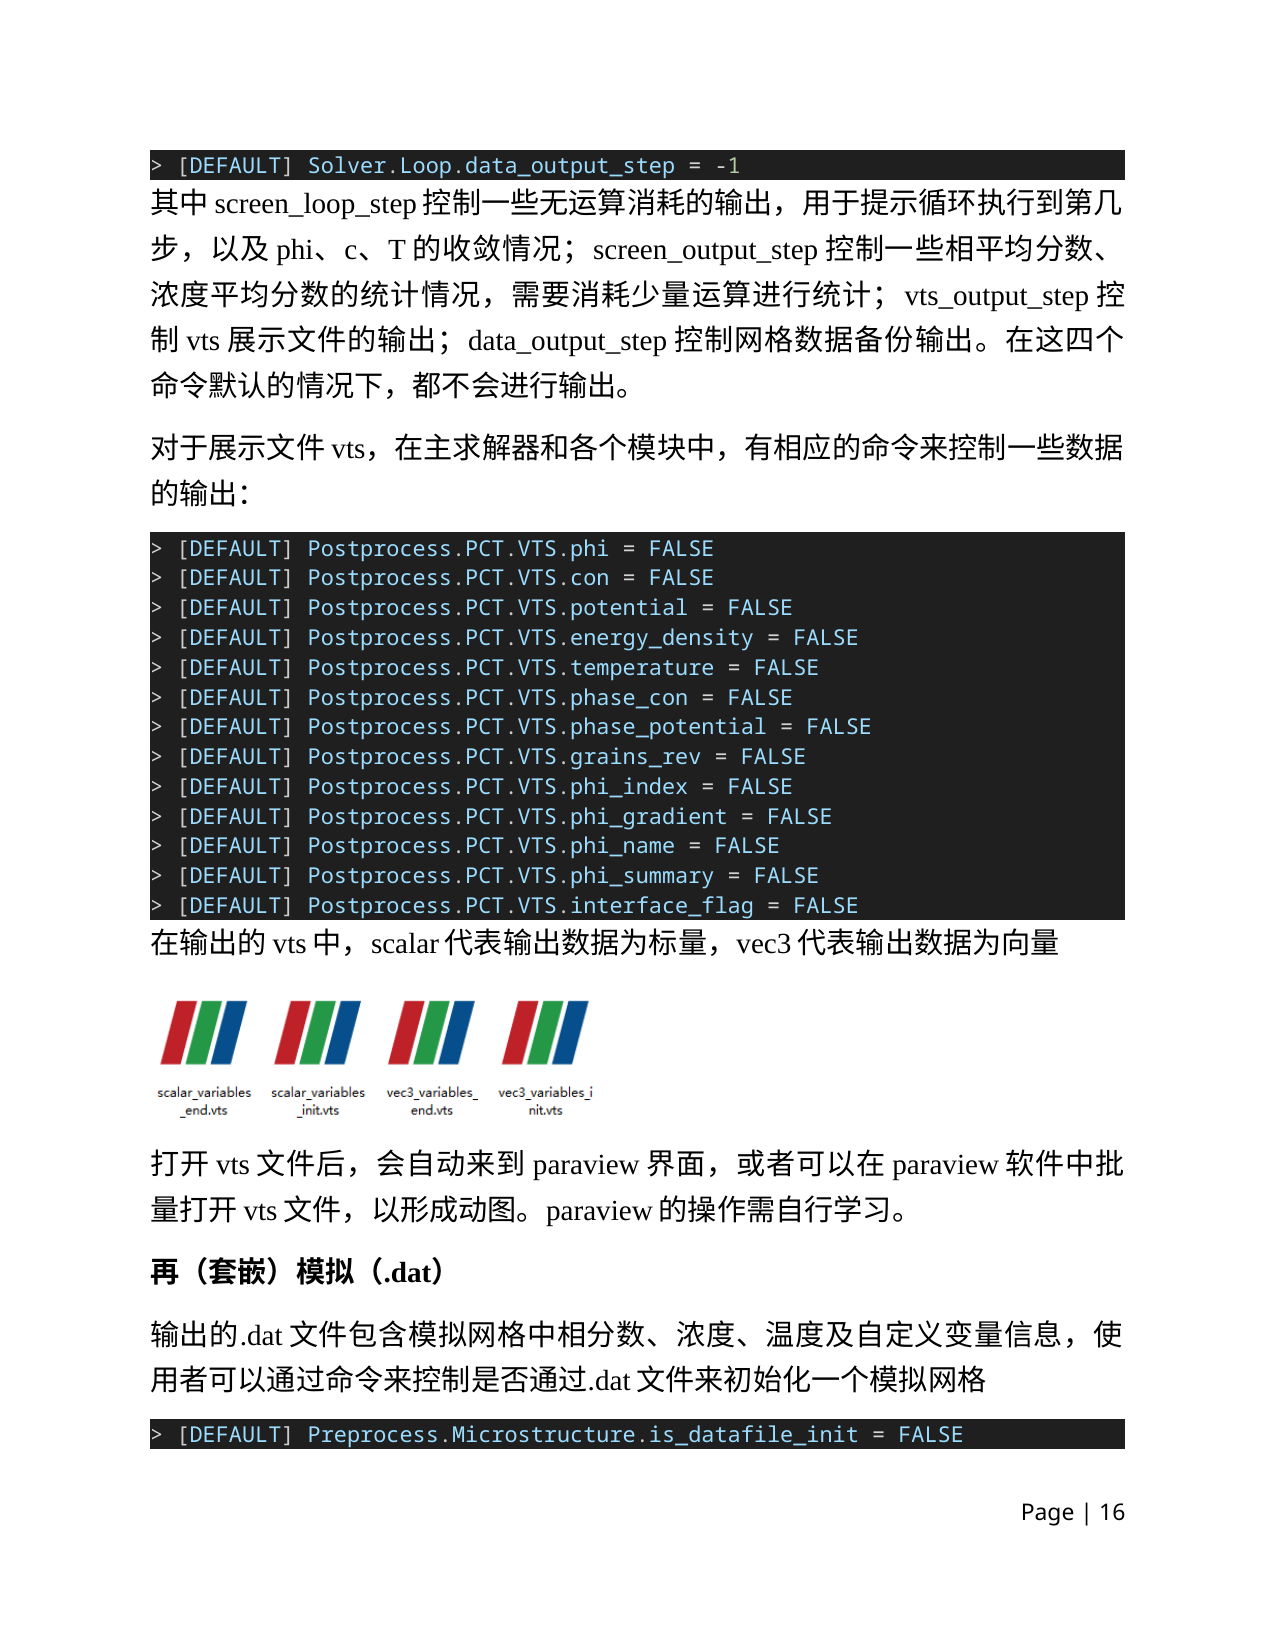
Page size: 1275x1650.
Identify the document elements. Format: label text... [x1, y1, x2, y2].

text > [DEFAULT] Postprocess.PCT.VTS.phi = FALSE [150, 532, 1125, 562]
picture [150, 982, 599, 1122]
text > [DEFAULT] Postprocess.PCT.VTS.phase_con = FALSE [150, 681, 1125, 711]
text > [DEFAULT] Postprocess.PCT.VTS.phi_gradient = FALSE [150, 801, 1125, 830]
text > [DEFAULT] Postprocess.PCT.VTS.con = FALSE [150, 562, 1125, 592]
text > [DEFAULT] Postprocess.PCT.VTS.interface_flag = FALSE [150, 890, 1125, 920]
text 对于展示文件vts，在主求解器和各个模块中，有相应的命令来控制一些数据的输出： [150, 424, 1125, 512]
text > [DEFAULT] Postprocess.PCT.VTS.energy_density = FALSE [150, 622, 1125, 652]
text > [DEFAULT] Solver.Loop.data_output_step = -1 [150, 150, 1125, 180]
text > [DEFAULT] Postprocess.PCT.VTS.grains_rev = FALSE [150, 741, 1125, 771]
text 其中screen_loop_step控制一些无运算消耗的输出，用于提示循环执行到第几步，以及phi、c、T的收敛情况；screen_output_step控制一些相平均分数、浓度平均分数的统计情况，需要消耗少量运算进行统计；vts_output_step控制vts展示文件的输出；data_output_step控制网格数据备份输出。在这四个命令默认的情况下，都不会进行输出。 [150, 180, 1125, 404]
text > [DEFAULT] Postprocess.PCT.VTS.potential = FALSE [150, 592, 1125, 622]
text > [DEFAULT] Postprocess.PCT.VTS.temperature = FALSE [150, 652, 1125, 681]
text > [DEFAULT] Postprocess.PCT.VTS.phase_potential = FALSE [150, 711, 1125, 741]
text 打开vts文件后，会自动来到paraview界面，或者可以在paraview软件中批量打开vts文件，以形成动图。paraview的操作需自行学习。 [150, 1141, 1125, 1229]
text > [DEFAULT] Preprocess.Microstructure.is_datafile_init = FALSE [150, 1419, 1125, 1449]
text 在输出的vts中，scalar代表输出数据为标量，vec3代表输出数据为向量 [150, 920, 1125, 962]
text > [DEFAULT] Postprocess.PCT.VTS.phi_index = FALSE [150, 771, 1125, 801]
text > [DEFAULT] Postprocess.PCT.VTS.phi_summary = FALSE [150, 860, 1125, 890]
text 输出的.dat文件包含模拟网格中相分数、浓度、温度及自定义变量信息，使用者可以通过命令来控制是否通过.dat文件来初始化一个模拟网格 [150, 1311, 1125, 1399]
text 再（套嵌）模拟（.dat） [150, 1249, 1125, 1291]
text > [DEFAULT] Postprocess.PCT.VTS.phi_name = FALSE [150, 830, 1125, 860]
